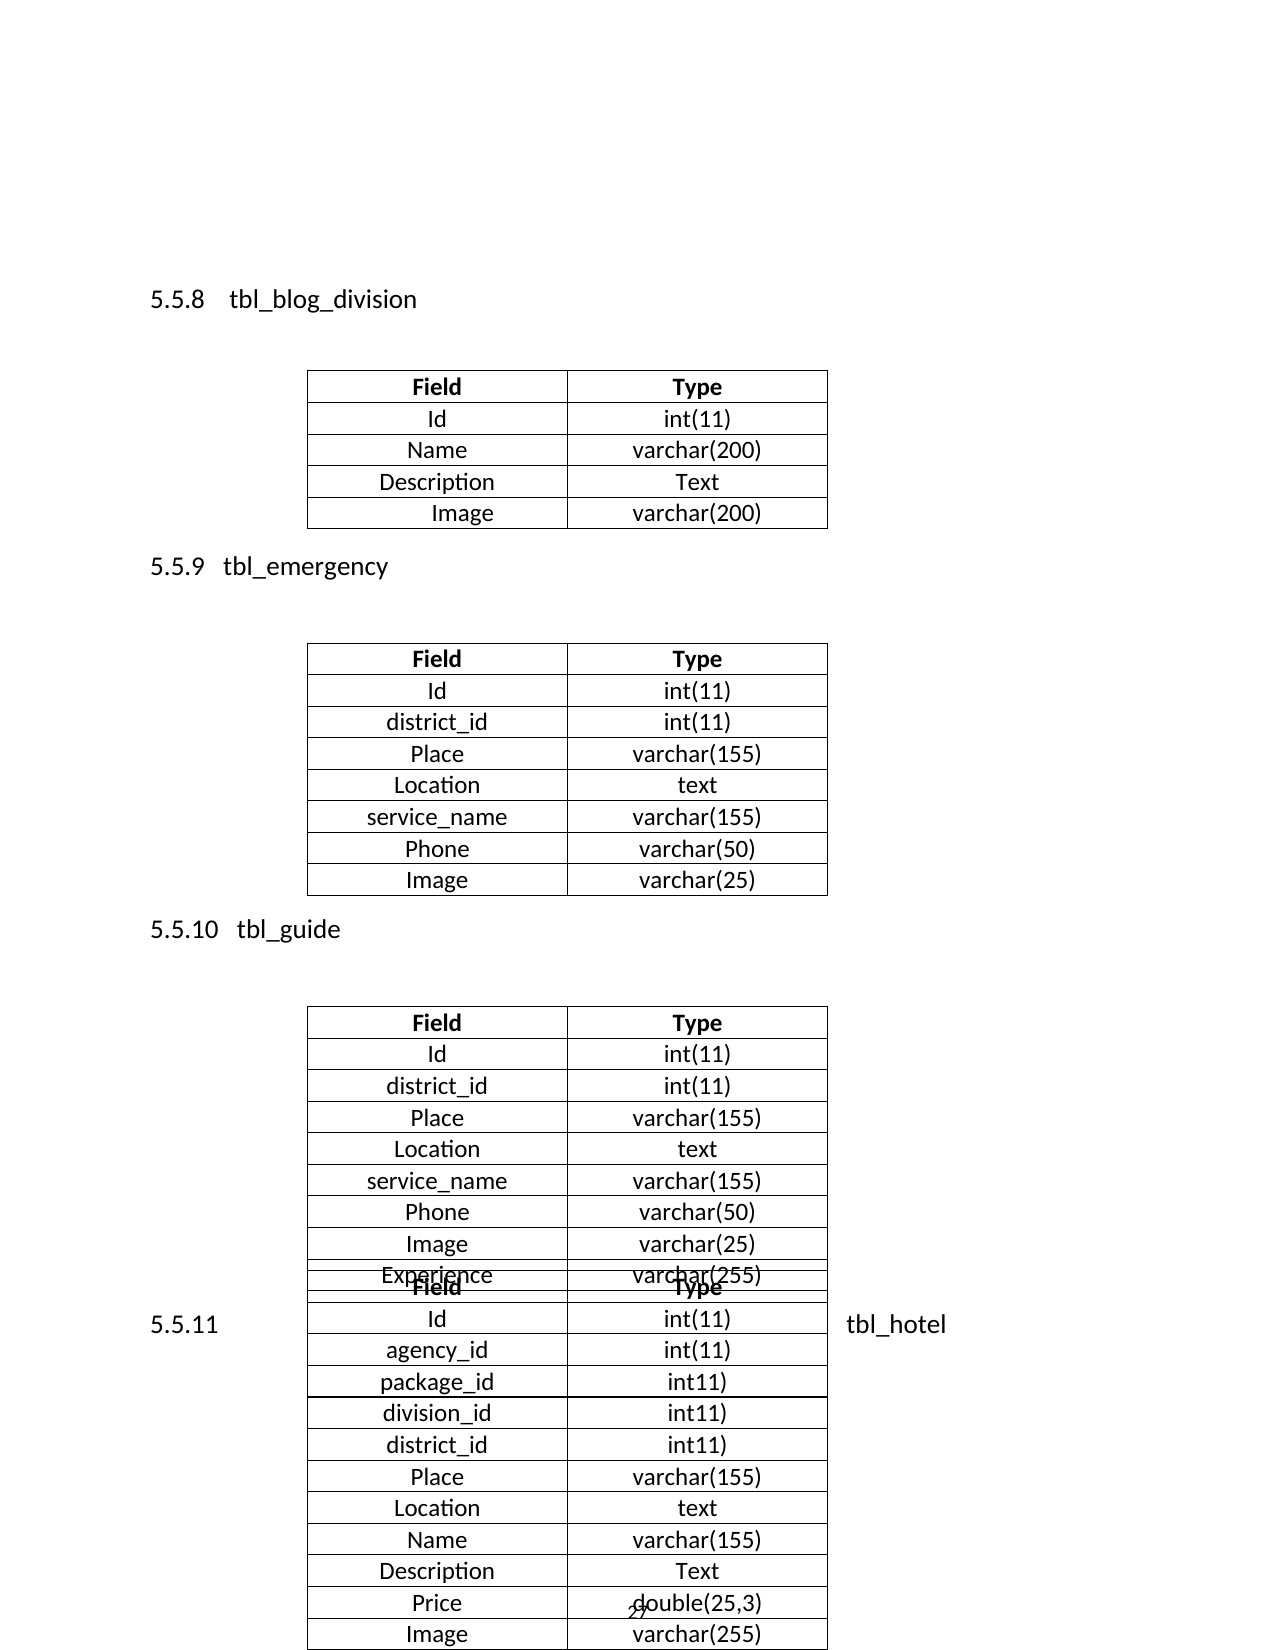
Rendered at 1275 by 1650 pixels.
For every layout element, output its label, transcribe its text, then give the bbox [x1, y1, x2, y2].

table_cell Id [308, 1303, 567, 1333]
table_cell Text [568, 1555, 827, 1586]
table_cell Name [308, 435, 567, 465]
text 5.5.10 tbl_guide [150, 913, 1125, 946]
table_cell text [568, 1492, 827, 1523]
table_cell Place [308, 1461, 567, 1491]
table_cell Image [308, 1619, 567, 1649]
table_header Field [308, 1271, 567, 1302]
table_cell district_id [308, 1070, 567, 1101]
table_header Field [308, 1007, 567, 1038]
text 5.5.8 tbl_blog_division [150, 282, 1125, 315]
table_cell int11) [568, 1429, 827, 1459]
table_cell varchar(155) [568, 1165, 827, 1195]
table_cell varchar(155) [568, 1524, 827, 1554]
table_cell service_name [308, 801, 567, 832]
table_cell Location [308, 1133, 567, 1164]
table_cell Text [568, 466, 827, 497]
table_cell district_id [308, 1429, 567, 1459]
table_cell Image [308, 498, 567, 528]
table_cell Image [308, 864, 567, 895]
table_cell text [568, 770, 827, 800]
table_cell double(25,3) [568, 1587, 827, 1617]
table_cell Description [308, 466, 567, 497]
table_cell varchar(155) [568, 1461, 827, 1491]
table_cell Description [308, 1555, 567, 1586]
table_cell Id [308, 675, 567, 706]
text 5.5.9 tbl_emergency [150, 549, 1125, 582]
table_cell Location [308, 770, 567, 800]
table_header Field [308, 371, 567, 402]
table_cell Image [308, 1228, 567, 1258]
table_cell varchar(25) [568, 1228, 827, 1258]
table_cell varchar(50) [568, 1196, 827, 1227]
table_cell Place [308, 738, 567, 769]
table_cell Id [308, 1039, 567, 1069]
table_cell varchar(25) [568, 864, 827, 895]
table_cell Id [308, 403, 567, 433]
table_cell varchar(200) [568, 435, 827, 465]
table_cell int(11) [568, 675, 827, 706]
table_cell varchar(255) [568, 1619, 827, 1649]
table_cell int(11) [568, 1334, 827, 1365]
table_cell varchar(155) [568, 1102, 827, 1132]
table_cell varchar(200) [568, 498, 827, 528]
table_cell varchar(155) [568, 738, 827, 769]
table_cell int(11) [568, 1070, 827, 1101]
table_cell text [568, 1133, 827, 1164]
table_cell int(11) [568, 707, 827, 737]
table_cell Name [308, 1524, 567, 1554]
table_cell int(11) [568, 403, 827, 433]
table_header Type [568, 1007, 827, 1038]
table_cell Location [308, 1492, 567, 1523]
table_cell division_id [308, 1398, 567, 1428]
table_header Type [568, 371, 827, 402]
table_cell int(11) [568, 1303, 827, 1333]
table_cell Phone [308, 833, 567, 863]
table_cell service_name [308, 1165, 567, 1195]
text 5.5.11 tbl_hotel [828, 1307, 1125, 1340]
table_cell int11) [568, 1398, 827, 1428]
table_cell Phone [308, 1196, 567, 1227]
table_cell int(11) [568, 1039, 827, 1069]
table_cell Place [308, 1102, 567, 1132]
table_cell agency_id [308, 1334, 567, 1365]
table_cell int11) [568, 1366, 827, 1396]
table_header Type [568, 1271, 827, 1302]
table_cell Price [308, 1587, 567, 1617]
text 5.5.11 tbl_hotel [150, 1307, 307, 1340]
table_header Field [308, 644, 567, 674]
table_cell package_id [308, 1366, 567, 1396]
table_cell district_id [308, 707, 567, 737]
table_cell varchar(50) [568, 833, 827, 863]
table_header Type [568, 644, 827, 674]
table_cell varchar(155) [568, 801, 827, 832]
